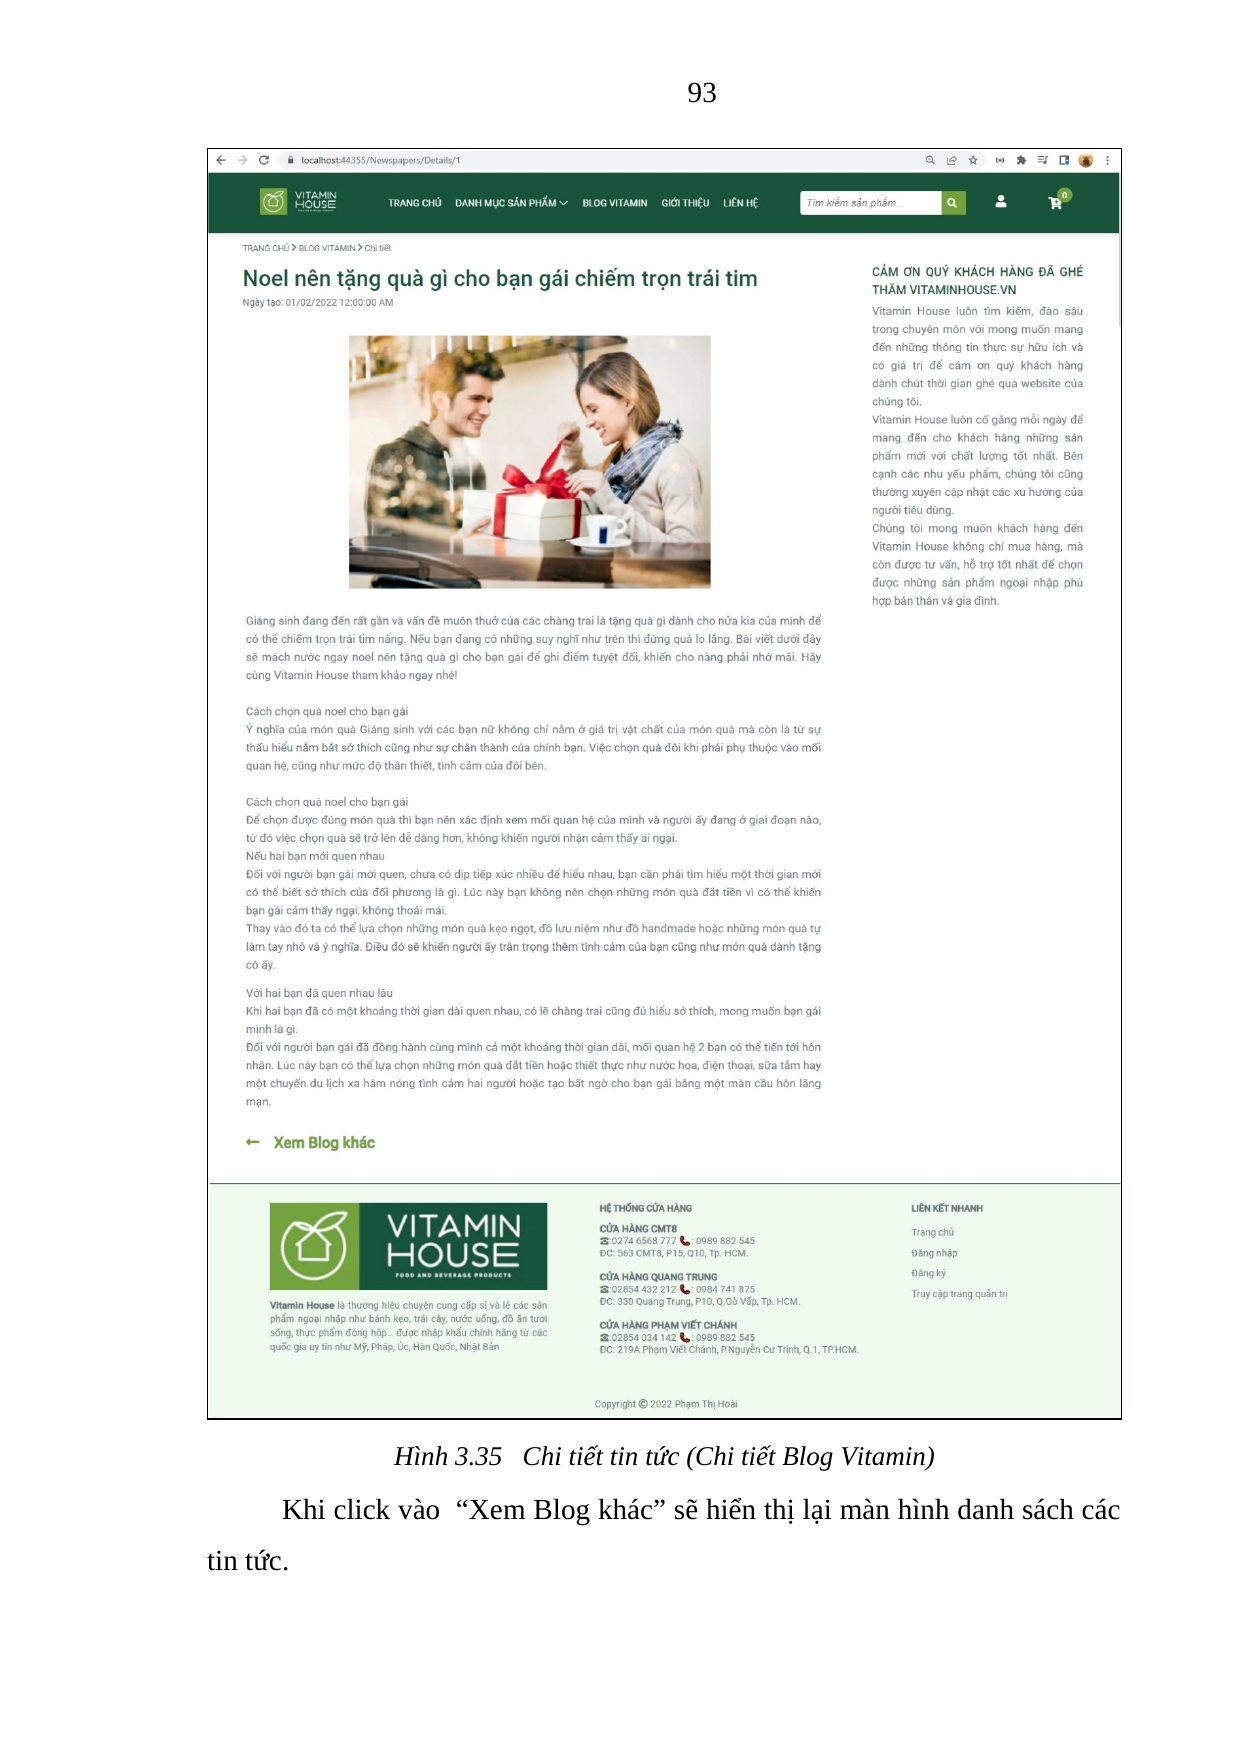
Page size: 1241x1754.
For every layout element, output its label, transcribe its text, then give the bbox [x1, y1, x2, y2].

picture [208, 149, 1121, 1418]
text Khi click vào “Xem Blog khác” sẽ hiển thị lại màn hình danh sách các tin tức. [207, 1492, 1122, 1576]
